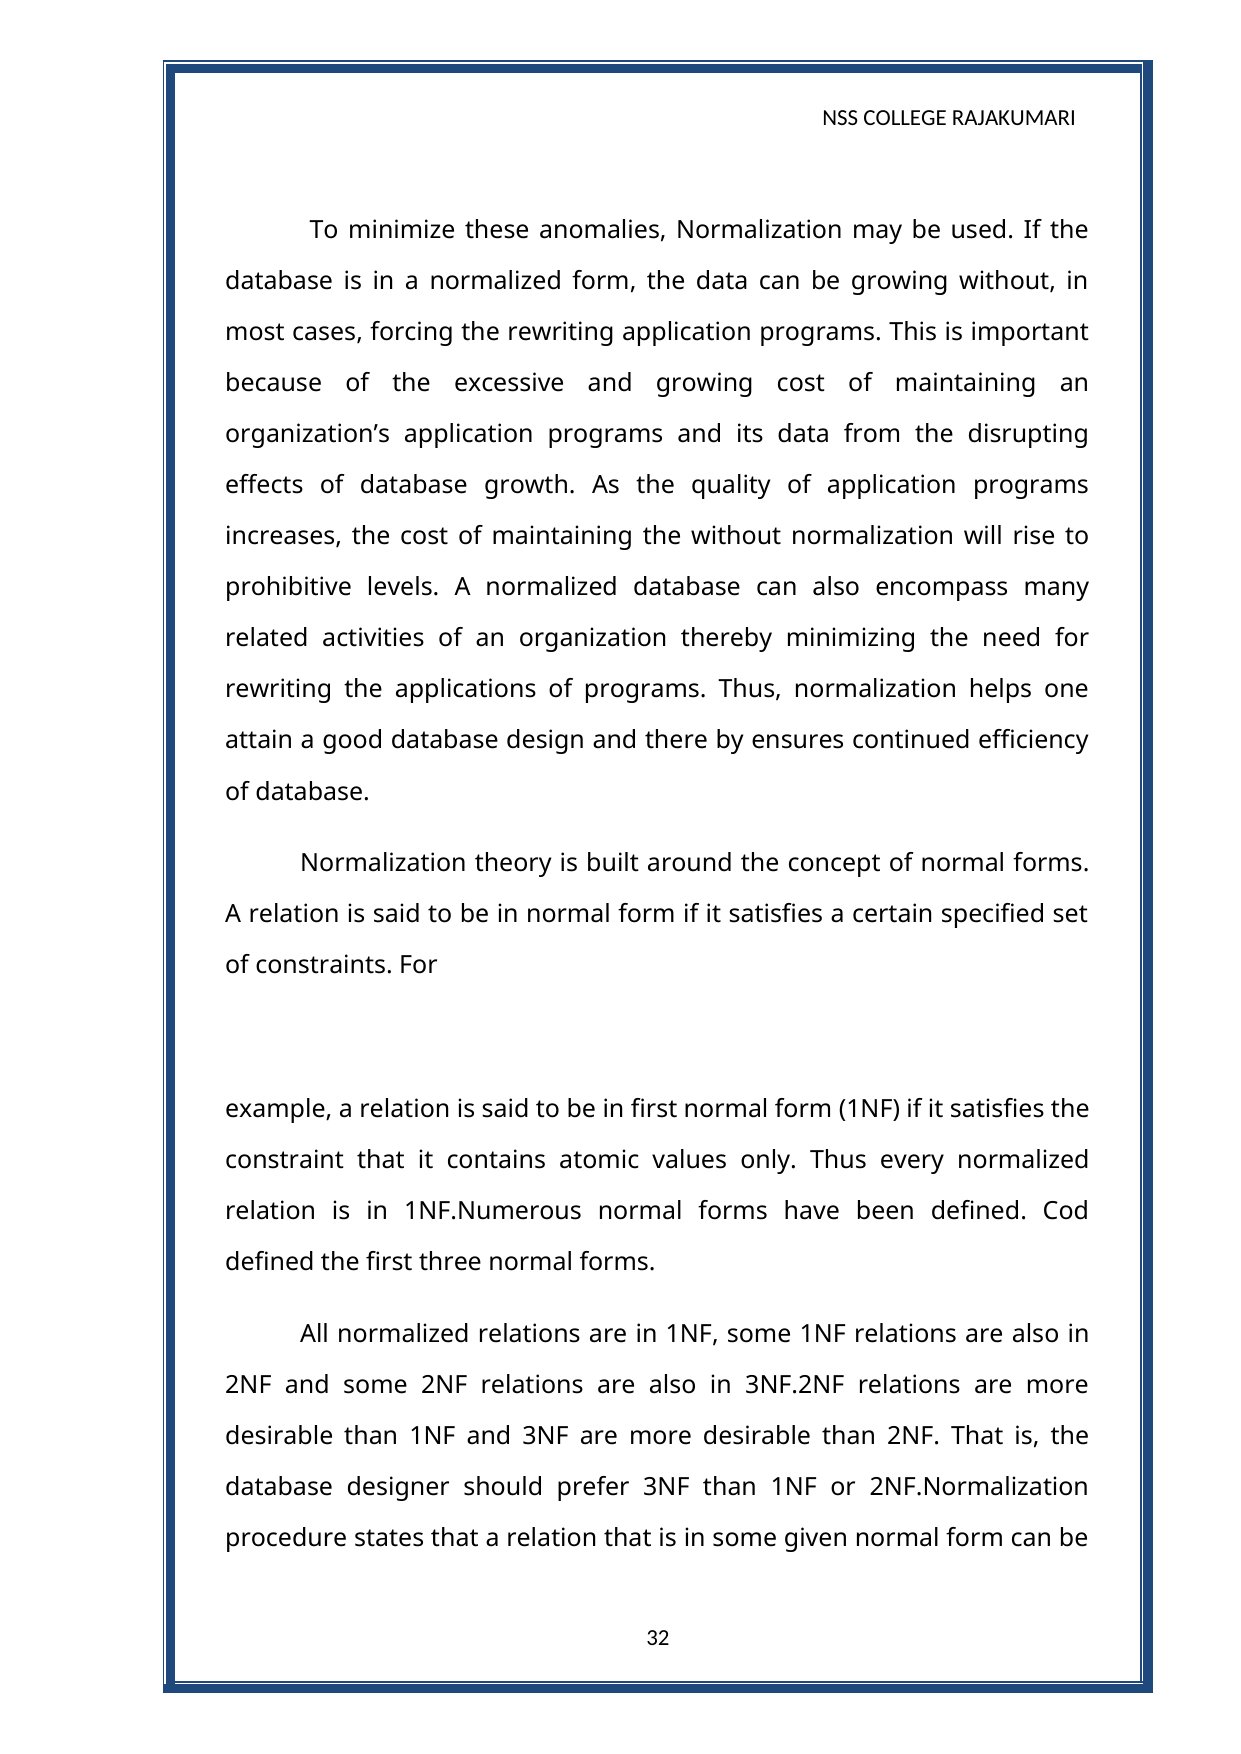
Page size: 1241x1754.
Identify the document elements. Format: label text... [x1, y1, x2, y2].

text To minimize these anomalies, Normalization may be used. If the database is in a normalized form, the data can be growing without, in most cases, forcing the rewriting application programs. This is important because of the excessive and growing cost of maintaining an organization’s application programs and its data from the disrupting effects of database growth. As the quality of application programs increases, the cost of maintaining the without normalization will rise to prohibitive levels. A normalized database can also encompass many related activities of an organization thereby minimizing the need for rewriting the applications of programs. Thus, normalization helps one attain a good database design and there by ensures continued efficiency of database. [225, 212, 1090, 807]
text example, a relation is said to be in first normal form (1NF) if it satisfies the constraint that it contains atomic values only. Thus every normalized relation is in 1NF.Numerous normal forms have been defined. Cod defined the first three normal forms. [225, 1091, 1090, 1278]
text Normalization theory is built around the concept of normal forms. A relation is said to be in normal form if it satisfies a certain specified set of constraints. For [225, 845, 1090, 981]
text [225, 1316, 1090, 1554]
